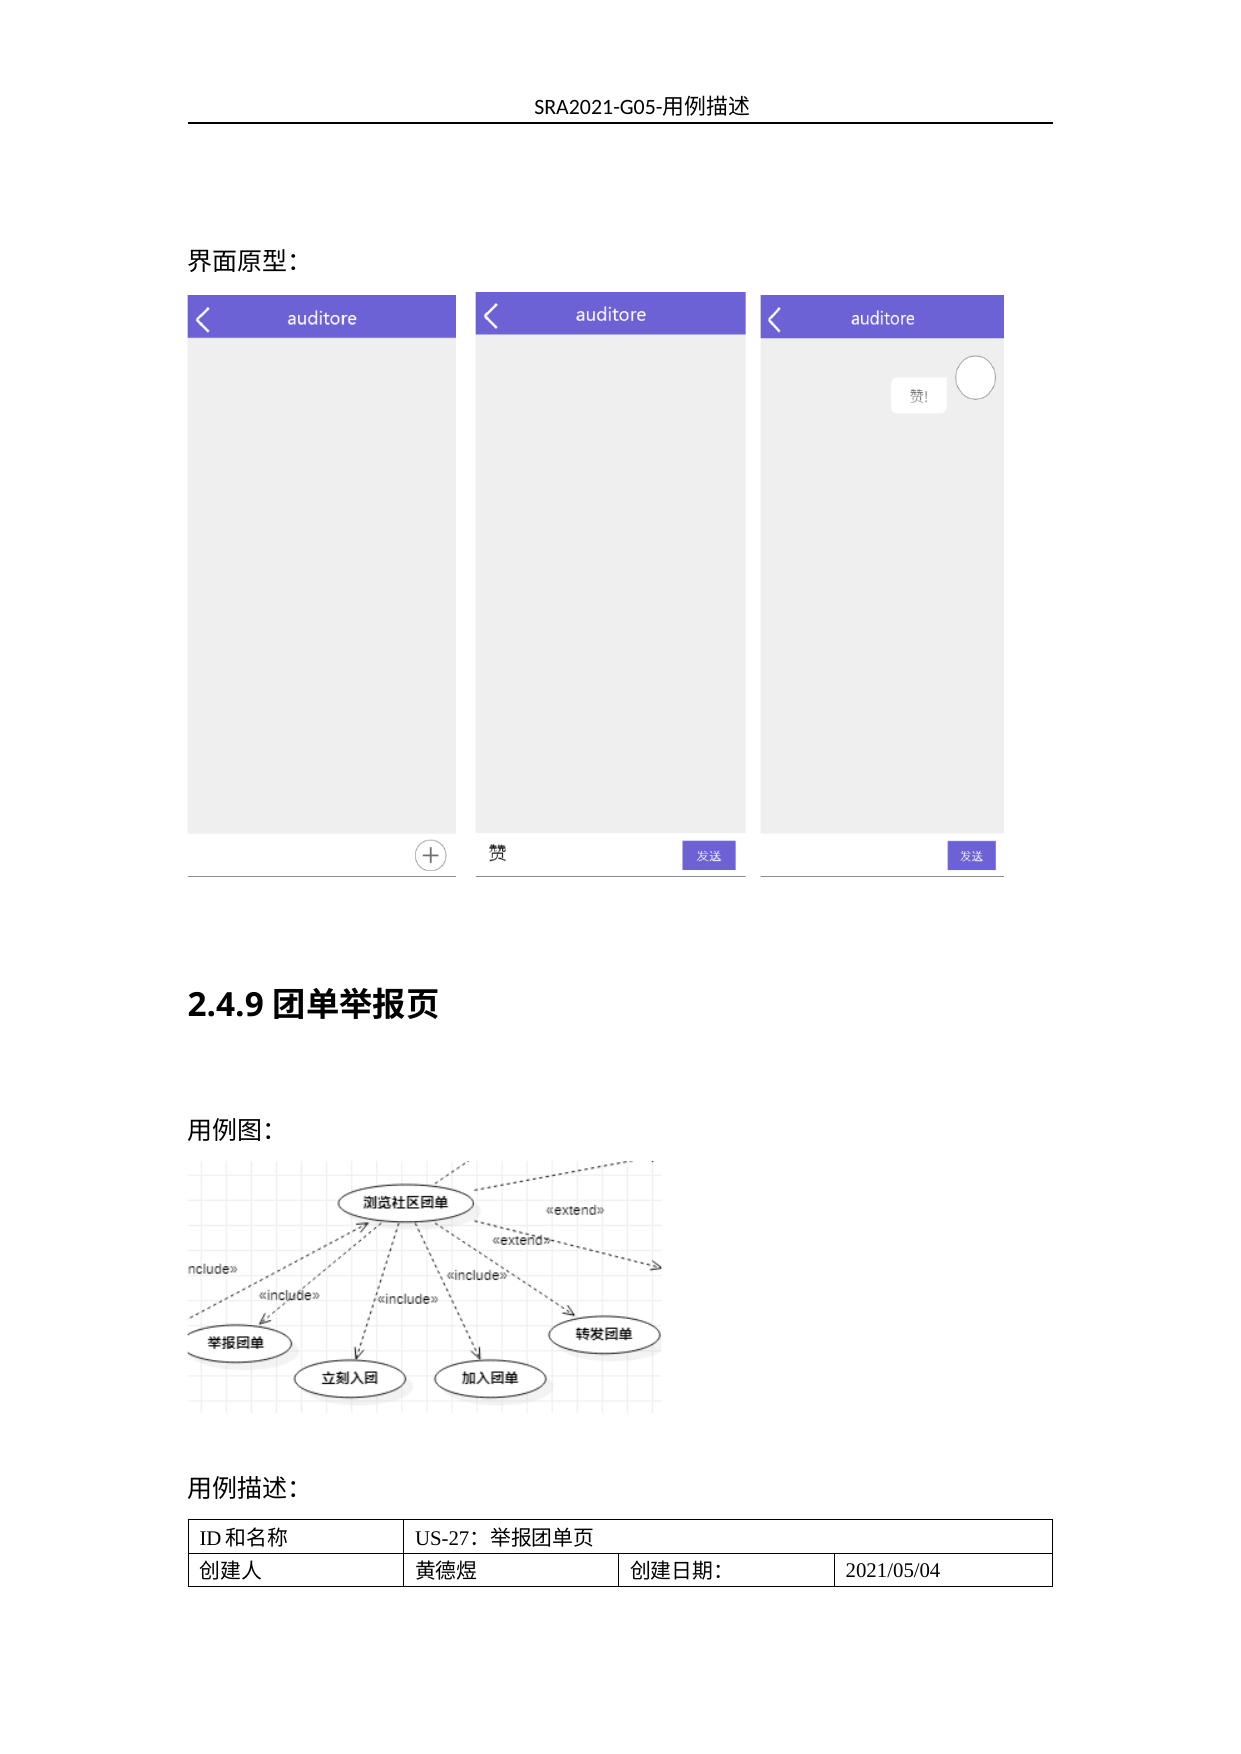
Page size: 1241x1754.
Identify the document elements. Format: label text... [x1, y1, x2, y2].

table_header US-27：举报团单页 [404, 1520, 1052, 1552]
table_header ID和名称 [189, 1520, 403, 1552]
table_cell 创建日期： [619, 1554, 834, 1586]
text 用例图： [187, 1096, 1053, 1161]
table_cell 2021/05/04 [835, 1554, 1052, 1586]
table_cell 黄德煜 [404, 1554, 618, 1586]
text 用例描述： [187, 1454, 1053, 1519]
picture [475, 292, 746, 877]
picture [760, 295, 1004, 877]
subtitle 2.4.9 团单举报页 [187, 969, 1053, 1034]
picture [187, 1161, 662, 1413]
picture [187, 295, 456, 877]
text 界面原型： [187, 227, 1053, 292]
table_cell 创建人 [189, 1554, 403, 1586]
